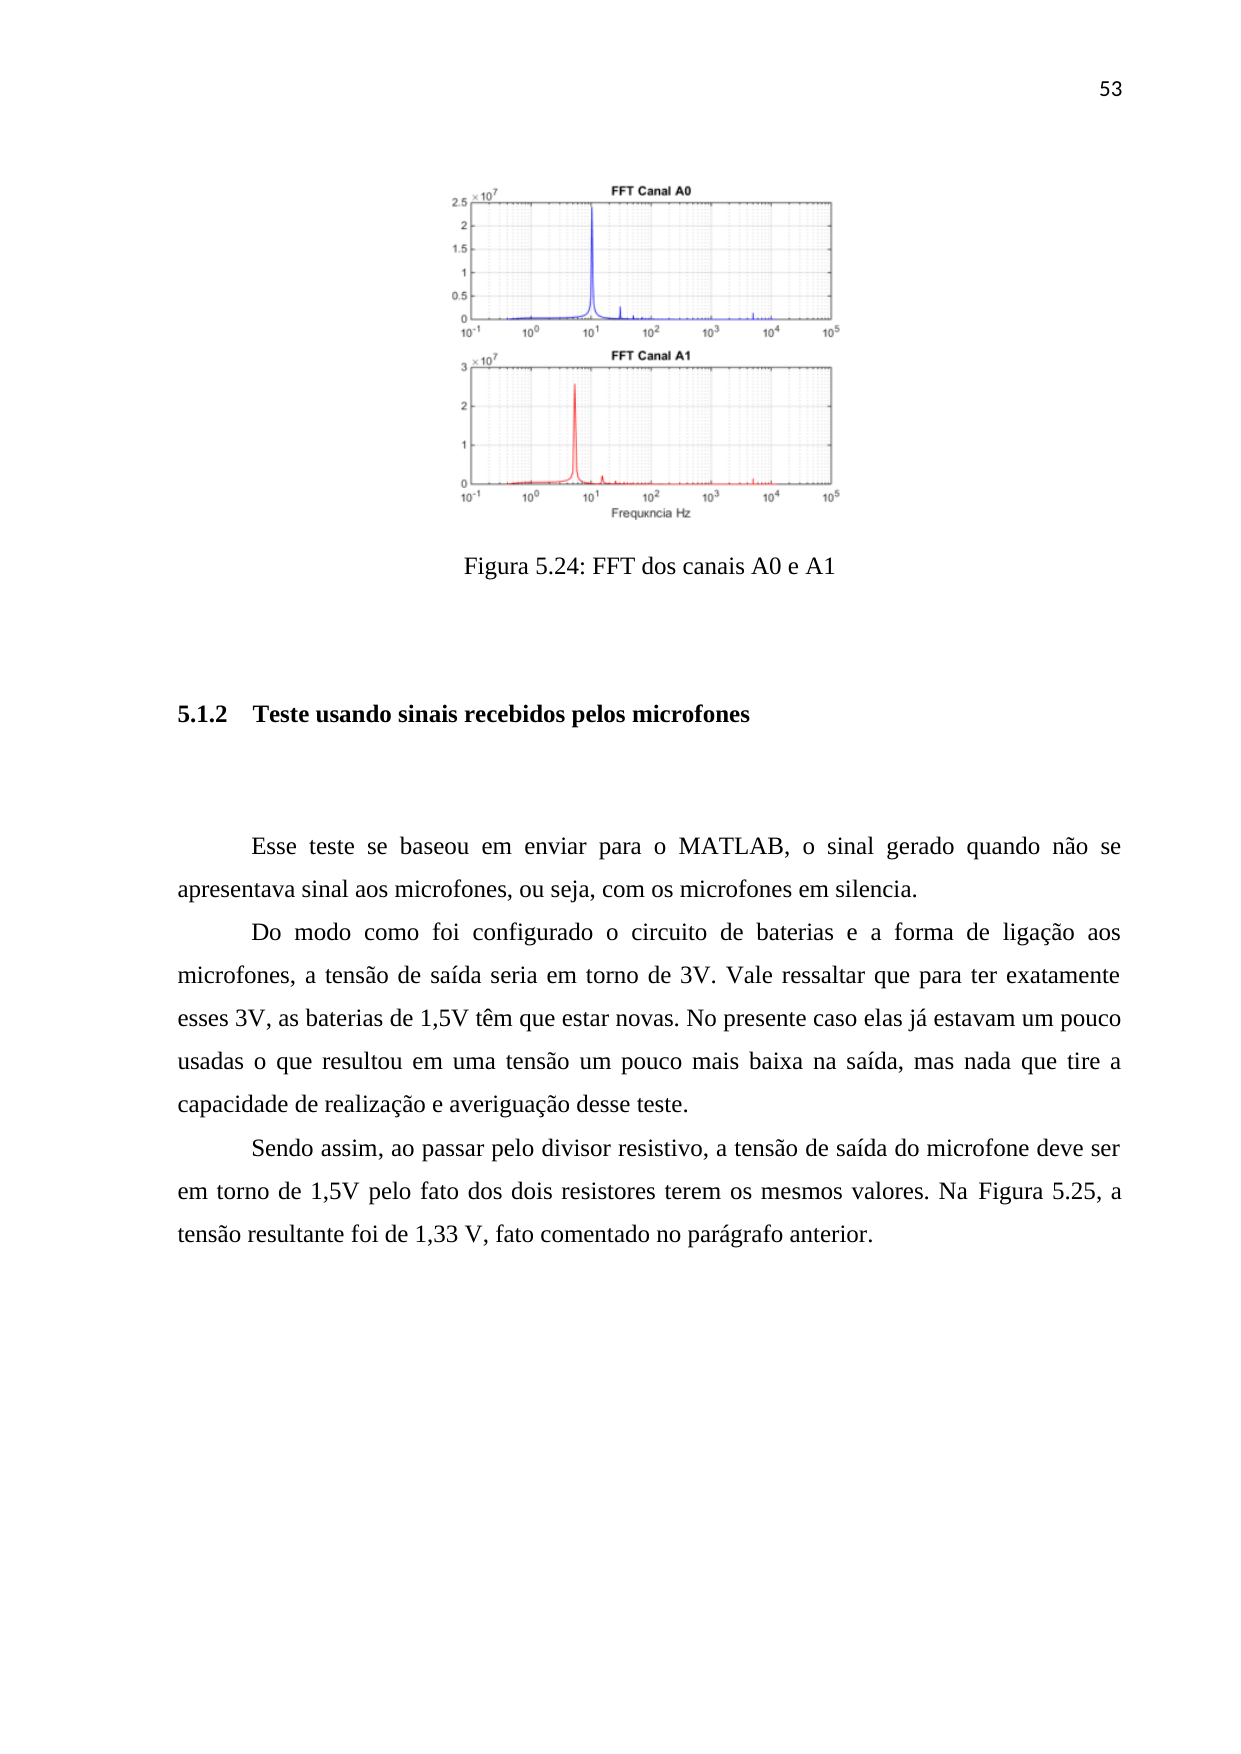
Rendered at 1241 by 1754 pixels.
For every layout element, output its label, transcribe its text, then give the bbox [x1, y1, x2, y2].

text Do modo como foi configurado o circuito de baterias e a forma de ligação aos microfones, a tensão de saída seria em torno de 3V. Vale ressaltar que para ter exatamente esses 3V, as baterias de 1,5V têm que estar novas. No presente caso elas já estavam um pouco usadas o que resultou em uma tensão um pouco mais baixa na saída, mas nada que tire a capacidade de realização e averiguação desse teste. [177, 917, 1122, 1118]
picture [438, 177, 861, 533]
subtitle Teste usando sinais recebidos pelos microfones [177, 699, 1122, 728]
text Esse teste se baseou em enviar para o MATLAB, o sinal gerado quando não se apresentava sinal aos microfones, ou seja, com os microfones em silencia. [177, 831, 1122, 903]
